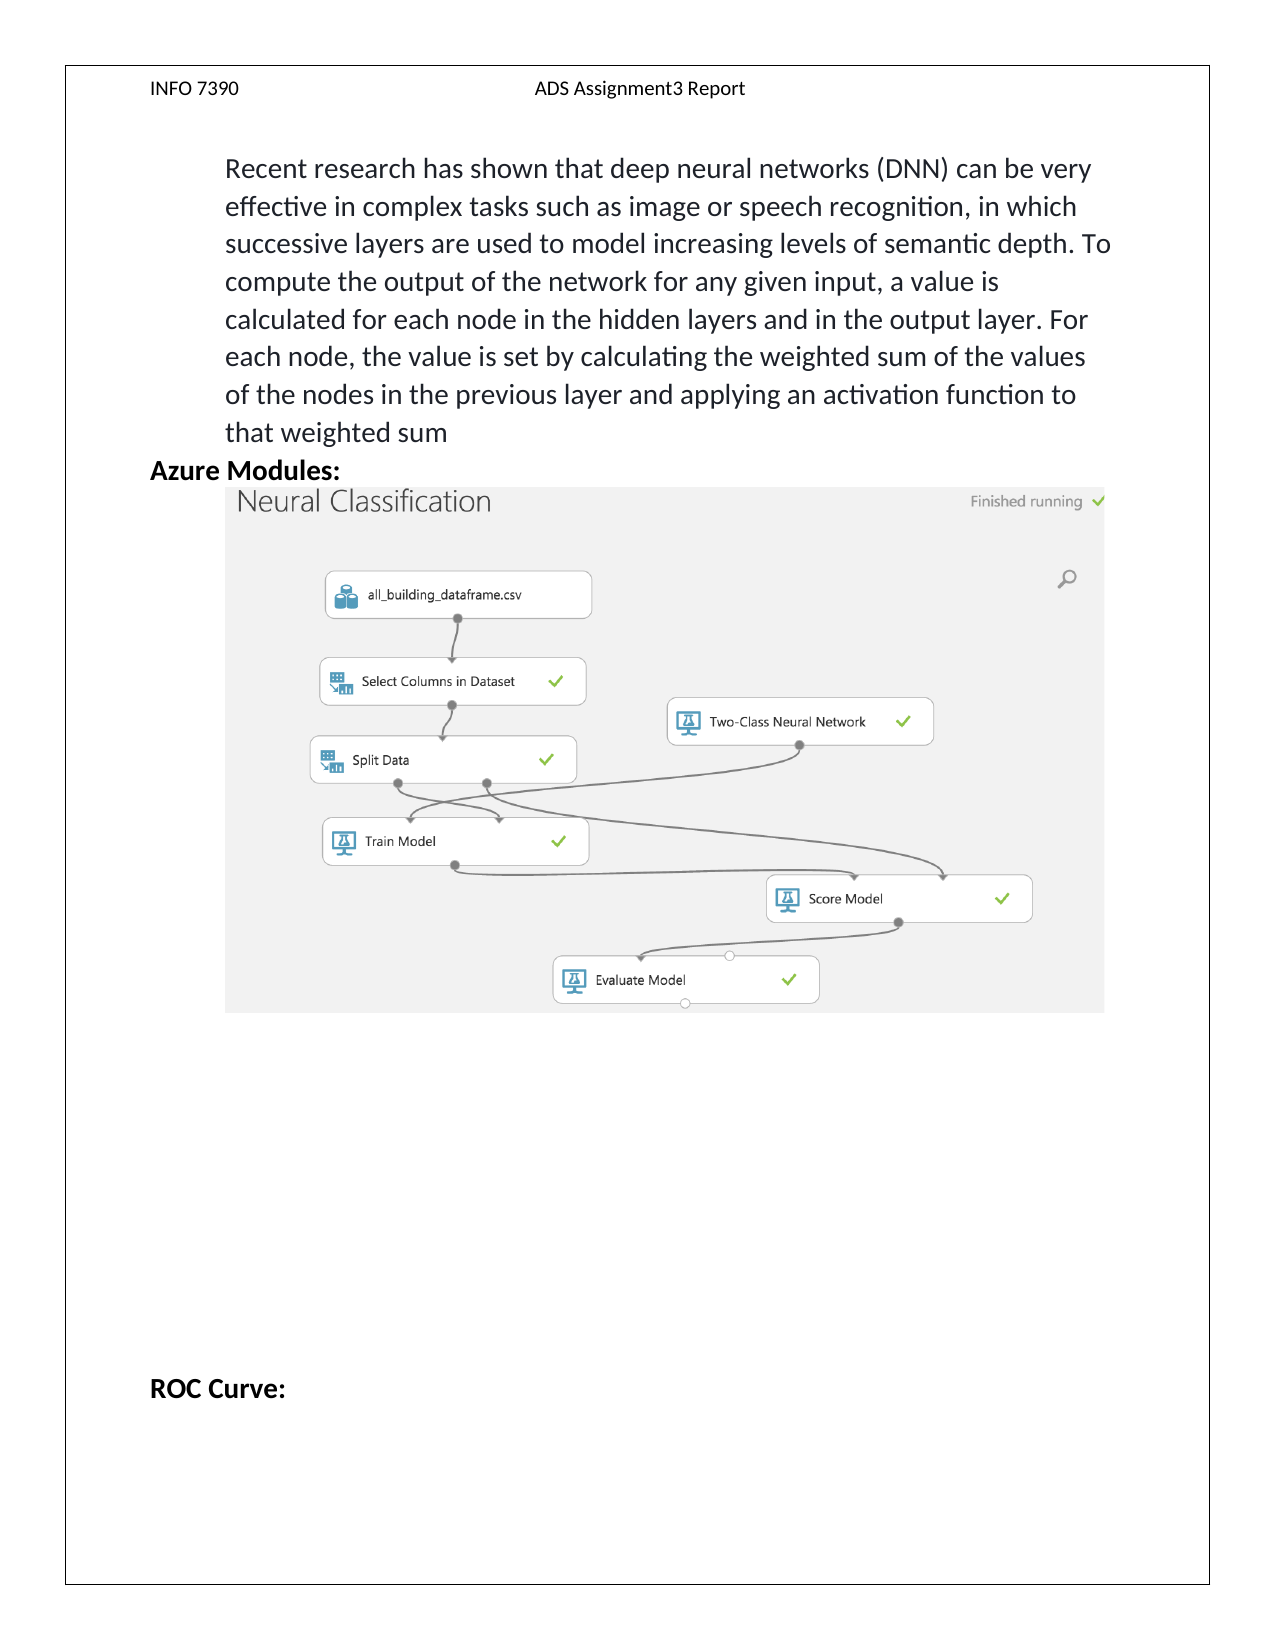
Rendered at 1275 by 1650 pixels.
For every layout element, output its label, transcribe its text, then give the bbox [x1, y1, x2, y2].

text ROC Curve: [150, 1370, 1125, 1405]
text Recent research has shown that deep neural networks (DNN) can be very effective in complex tasks such as image or speech recognition, in which successive layers are used to model increasing levels of semantic depth. To compute the output of the network for any given input, a value is calculated for each node in the hidden layers and in the output layer. For each node, the value is set by calculating the weighted sum of the values of the nodes in the previous layer and applying an activation function to that weighted sum [225, 150, 1117, 449]
text Azure Modules: [150, 452, 1125, 487]
picture [225, 487, 1105, 1013]
